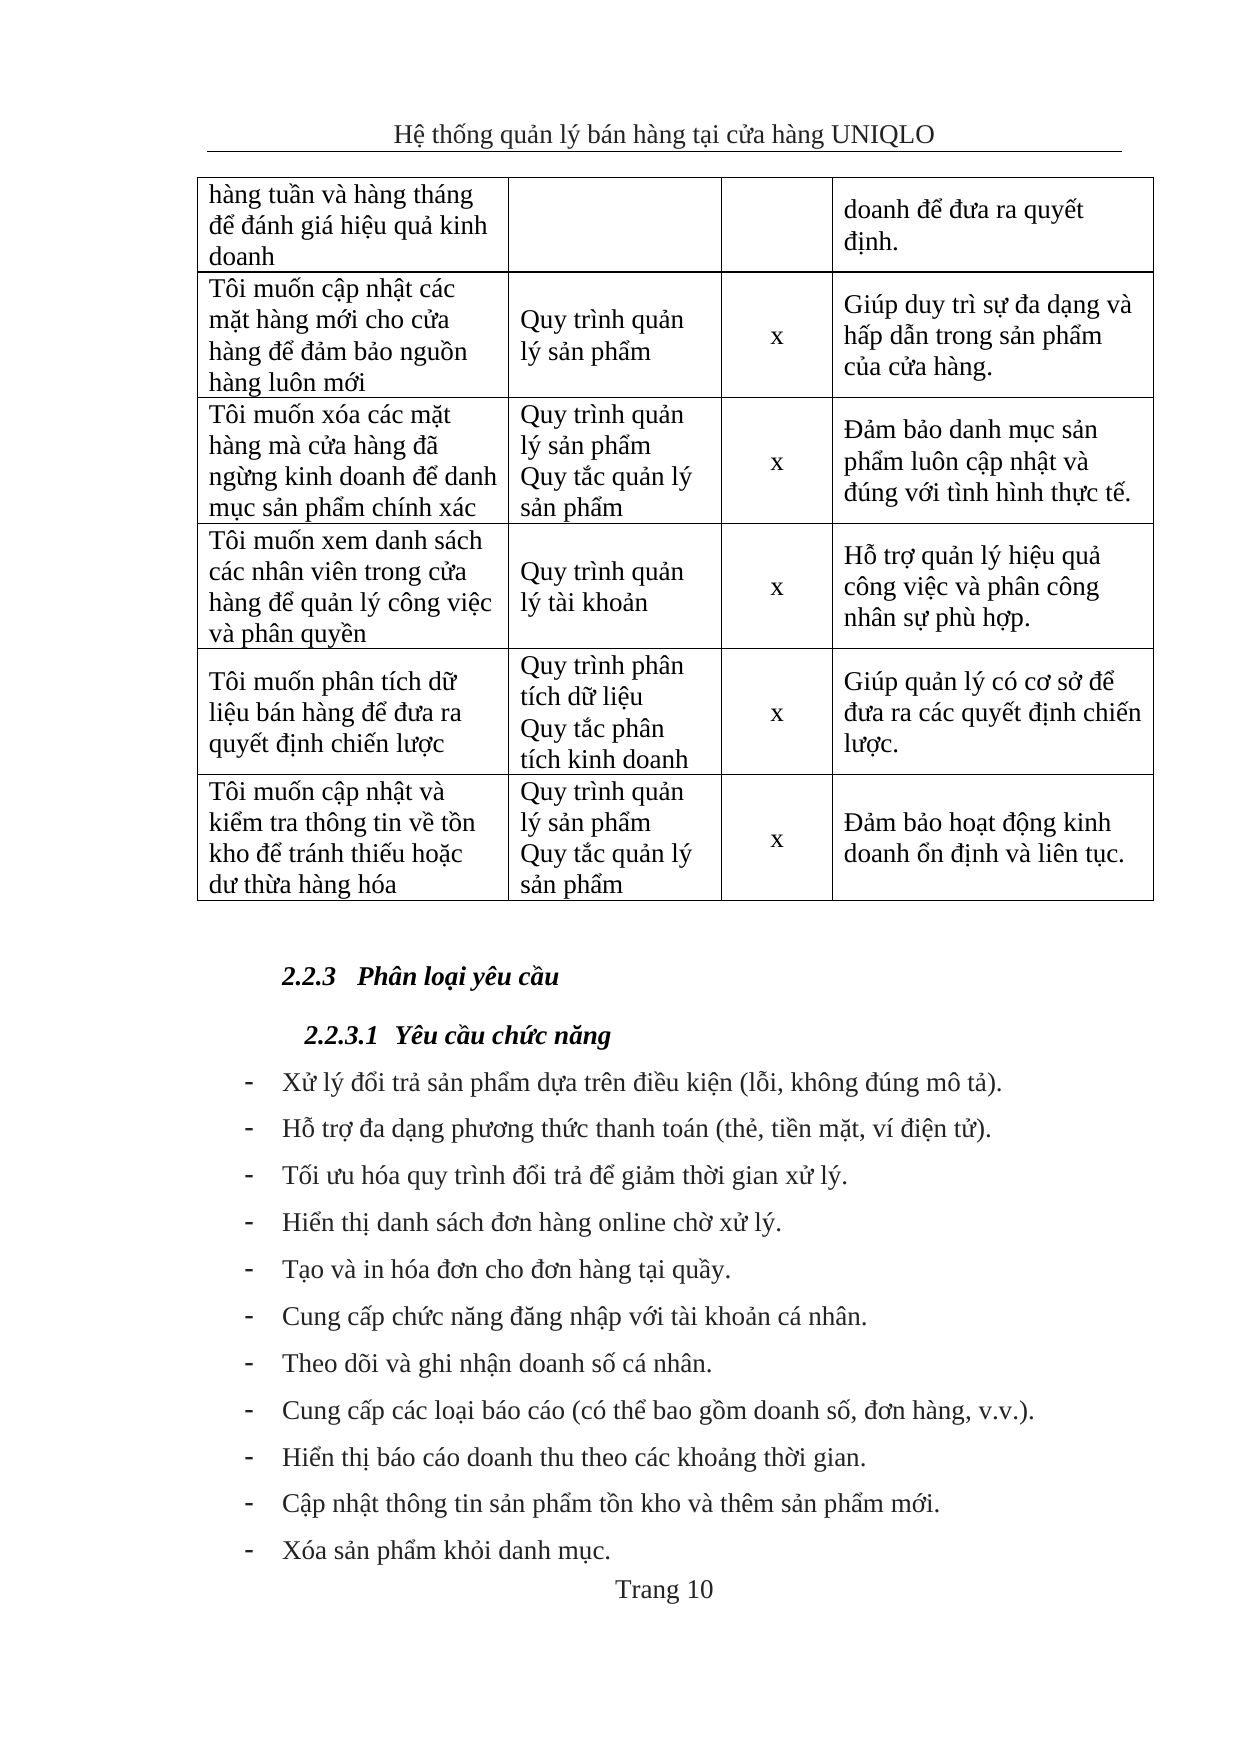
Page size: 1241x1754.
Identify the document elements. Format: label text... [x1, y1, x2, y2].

table_cell x [722, 775, 832, 899]
table_cell Tôi muốn phân tích dữ liệu bán hàng để đưa ra quyết định chiến lược [198, 649, 508, 774]
table_cell Hỗ trợ quản lý hiệu quả công việc và phân công nhân sự phù hợp. [833, 524, 1153, 648]
table_cell Tôi muốn xóa các mặt hàng mà cửa hàng đã ngừng kinh doanh để danh mục sản phẩm chính xác [198, 398, 508, 523]
list Cung cấp chức năng đăng nhập với tài khoản cá nhân. [244, 1300, 1122, 1331]
list Theo dõi và ghi nhận doanh số cá nhân. [244, 1347, 1122, 1378]
table_cell x [722, 649, 832, 774]
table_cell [509, 178, 721, 271]
list Tạo và in hóa đơn cho đơn hàng tại quầy. [244, 1253, 1122, 1284]
list Tối ưu hóa quy trình đổi trả để giảm thời gian xử lý. [244, 1159, 1122, 1191]
table_cell Quy trình quản lý sản phẩm [509, 273, 721, 397]
table_cell Quy trình quản lý sản phẩm Quy tắc quản lý sản phẩm [509, 398, 721, 523]
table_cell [833, 178, 1153, 271]
list Xóa sản phẩm khỏi danh mục. [244, 1534, 1122, 1566]
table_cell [198, 178, 508, 271]
list Xử lý đổi trả sản phẩm dựa trên điều kiện (lỗi, không đúng mô tả). [244, 1066, 1122, 1097]
subtitle Yêu cầu chức năng [304, 1019, 1122, 1050]
table_cell Giúp duy trì sự đa dạng và hấp dẫn trong sản phẩm của cửa hàng. [833, 273, 1153, 397]
subtitle Phân loại yêu cầu [282, 960, 1122, 991]
list Cung cấp các loại báo cáo (có thể bao gồm doanh số, đơn hàng, v.v.). [244, 1394, 1122, 1425]
table_cell Quy trình phân tích dữ liệu Quy tắc phân tích kinh doanh [509, 649, 721, 774]
table_cell x [722, 524, 832, 648]
table_cell Quy trình quản lý sản phẩm Quy tắc quản lý sản phẩm [509, 775, 721, 899]
table_cell Tôi muốn cập nhật các mặt hàng mới cho cửa hàng để đảm bảo nguồn hàng luôn mới [198, 273, 508, 397]
table_cell Giúp quản lý có cơ sở để đưa ra các quyết định chiến lược. [833, 649, 1153, 774]
table_cell Quy trình quản lý tài khoản [509, 524, 721, 648]
table_cell x [722, 178, 832, 271]
list Hỗ trợ đa dạng phương thức thanh toán (thẻ, tiền mặt, ví điện tử). [244, 1112, 1122, 1144]
list Hiển thị danh sách đơn hàng online chờ xử lý. [244, 1206, 1122, 1237]
list Hiển thị báo cáo doanh thu theo các khoảng thời gian. [244, 1441, 1122, 1472]
table_cell x [722, 398, 832, 523]
table_cell Tôi muốn cập nhật và kiểm tra thông tin về tồn kho để tránh thiếu hoặc dư thừa hàng hóa [198, 775, 508, 899]
table_cell Tôi muốn xem danh sách các nhân viên trong cửa hàng để quản lý công việc và phân quyền [198, 524, 508, 648]
list Cập nhật thông tin sản phẩm tồn kho và thêm sản phẩm mới. [244, 1487, 1122, 1519]
table_cell x [722, 273, 832, 397]
table_cell Đảm bảo danh mục sản phẩm luôn cập nhật và đúng với tình hình thực tế. [833, 398, 1153, 523]
table_cell Đảm bảo hoạt động kinh doanh ổn định và liên tục. [833, 775, 1153, 899]
